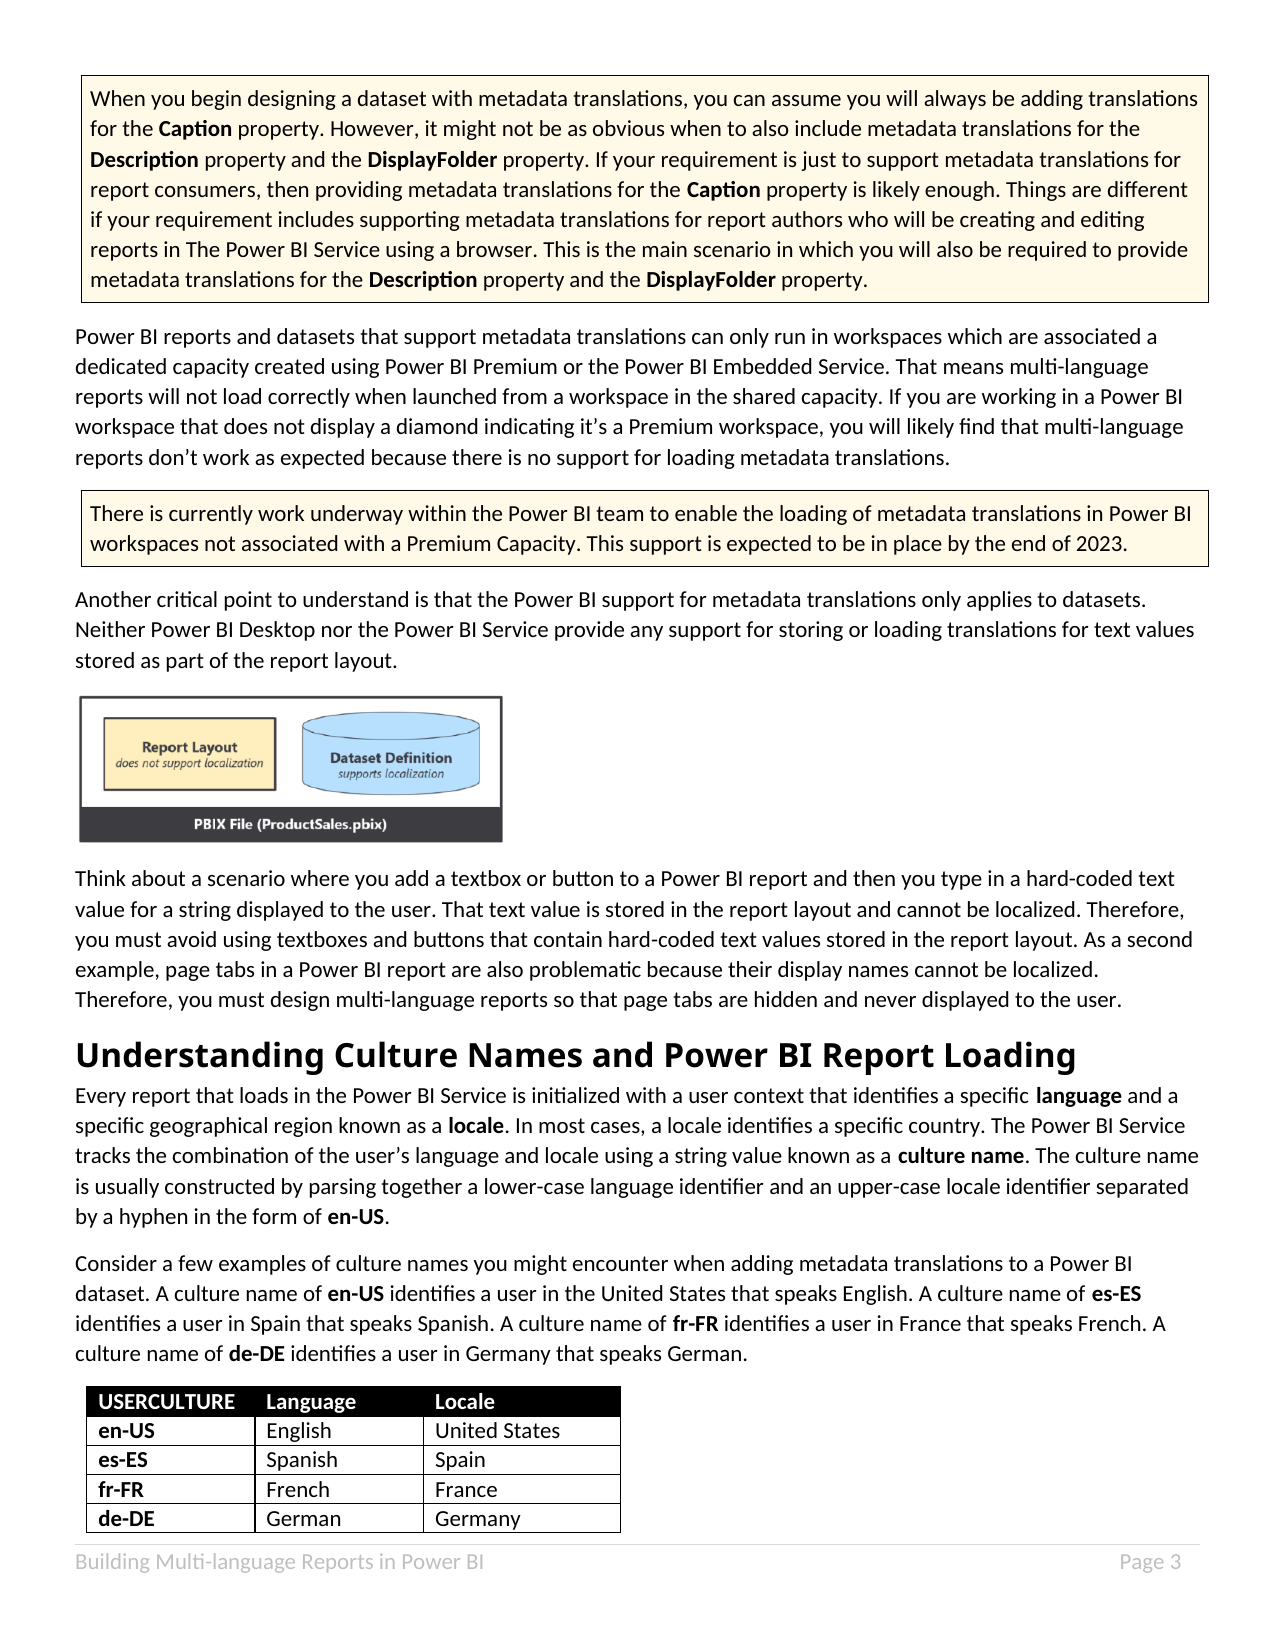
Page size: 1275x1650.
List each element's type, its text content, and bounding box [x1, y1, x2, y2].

table_header Language [256, 1388, 423, 1416]
table_cell es-ES [87, 1446, 254, 1474]
text Consider a few examples of culture names you might encounter when adding metadata translations to a Power BI dataset. A culture name of en-US identifies a user in the United States that speaks English. A culture name of es-ES identifies a user in Spain that speaks Spanish. A culture name of fr-FR identifies a user in France that speaks French. A culture name of de-DE identifies a user in Germany that speaks German. [75, 1249, 1200, 1368]
table_cell Spain [424, 1446, 620, 1474]
text There is currently work underway within the Power BI team to enable the loading of metadata translations in Power BI workspaces not associated with a Premium Capacity. This support is expected to be in place by the end of 2023. [82, 491, 1208, 566]
text Another critical point to understand is that the Power BI support for metadata translations only applies to datasets. Neither Power BI Desktop nor the Power BI Service provide any support for storing or loading translations for text values stored as part of the report layout. [75, 585, 1200, 674]
table_header USERCULTURE [87, 1388, 254, 1416]
table_cell United States [424, 1417, 620, 1444]
text When you begin designing a dataset with metadata translations, you can assume you will always be adding translations for the Caption property. However, it might not be as obvious when to also include metadata translations for the Description property and the DisplayFolder property. If your requirement is just to support metadata translations for report consumers, then providing metadata translations for the Caption property is likely enough. Things are different if your requirement includes supporting metadata translations for report authors who will be creating and editing reports in The Power BI Service using a browser. This is the main scenario in which you will also be required to provide metadata translations for the Description property and the DisplayFolder property. [82, 76, 1208, 302]
picture [75, 692, 506, 846]
table_cell en-US [87, 1417, 254, 1444]
table_cell Spanish [256, 1446, 423, 1474]
table_cell fr-FR [87, 1475, 254, 1503]
table_header Locale [424, 1388, 620, 1416]
table_cell English [256, 1417, 423, 1444]
text Think about a scenario where you add a textbox or button to a Power BI report and then you type in a hard-coded text value for a string displayed to the user. That text value is stored in the report layout and cannot be localized. Therefore, you must avoid using textboxes and buttons that contain hard-coded text values stored in the report layout. As a second example, page tabs in a Power BI report are also problematic because their display names cannot be localized. Therefore, you must design multi-language reports so that page tabs are hidden and never displayed to the user. [75, 864, 1200, 1013]
table_cell Germany [424, 1504, 620, 1532]
table_cell France [424, 1475, 620, 1503]
text Every report that loads in the Power BI Service is initialized with a user context that identifies a specific language and a specific geographical region known as a locale. In most cases, a locale identifies a specific country. The Power BI Service tracks the combination of the user’s language and locale using a string value known as a culture name. The culture name is usually constructed by parsing together a lower-case language identifier and an upper-case locale identifier separated by a hyphen in the form of en-US. [75, 1081, 1200, 1230]
text Power BI reports and datasets that support metadata translations can only run in workspaces which are associated a dedicated capacity created using Power BI Premium or the Power BI Embedded Service. That means multi-language reports will not load correctly when launched from a workspace in the shared capacity. If you are working in a Power BI workspace that does not display a diamond indicating it’s a Premium workspace, you will likely find that multi-language reports don’t work as expected because there is no support for loading metadata translations. [75, 322, 1200, 471]
table_cell de-DE [87, 1504, 254, 1532]
table_cell German [256, 1504, 423, 1532]
subtitle Understanding Culture Names and Power BI Report Loading [75, 1032, 1200, 1078]
table_cell French [256, 1475, 423, 1503]
